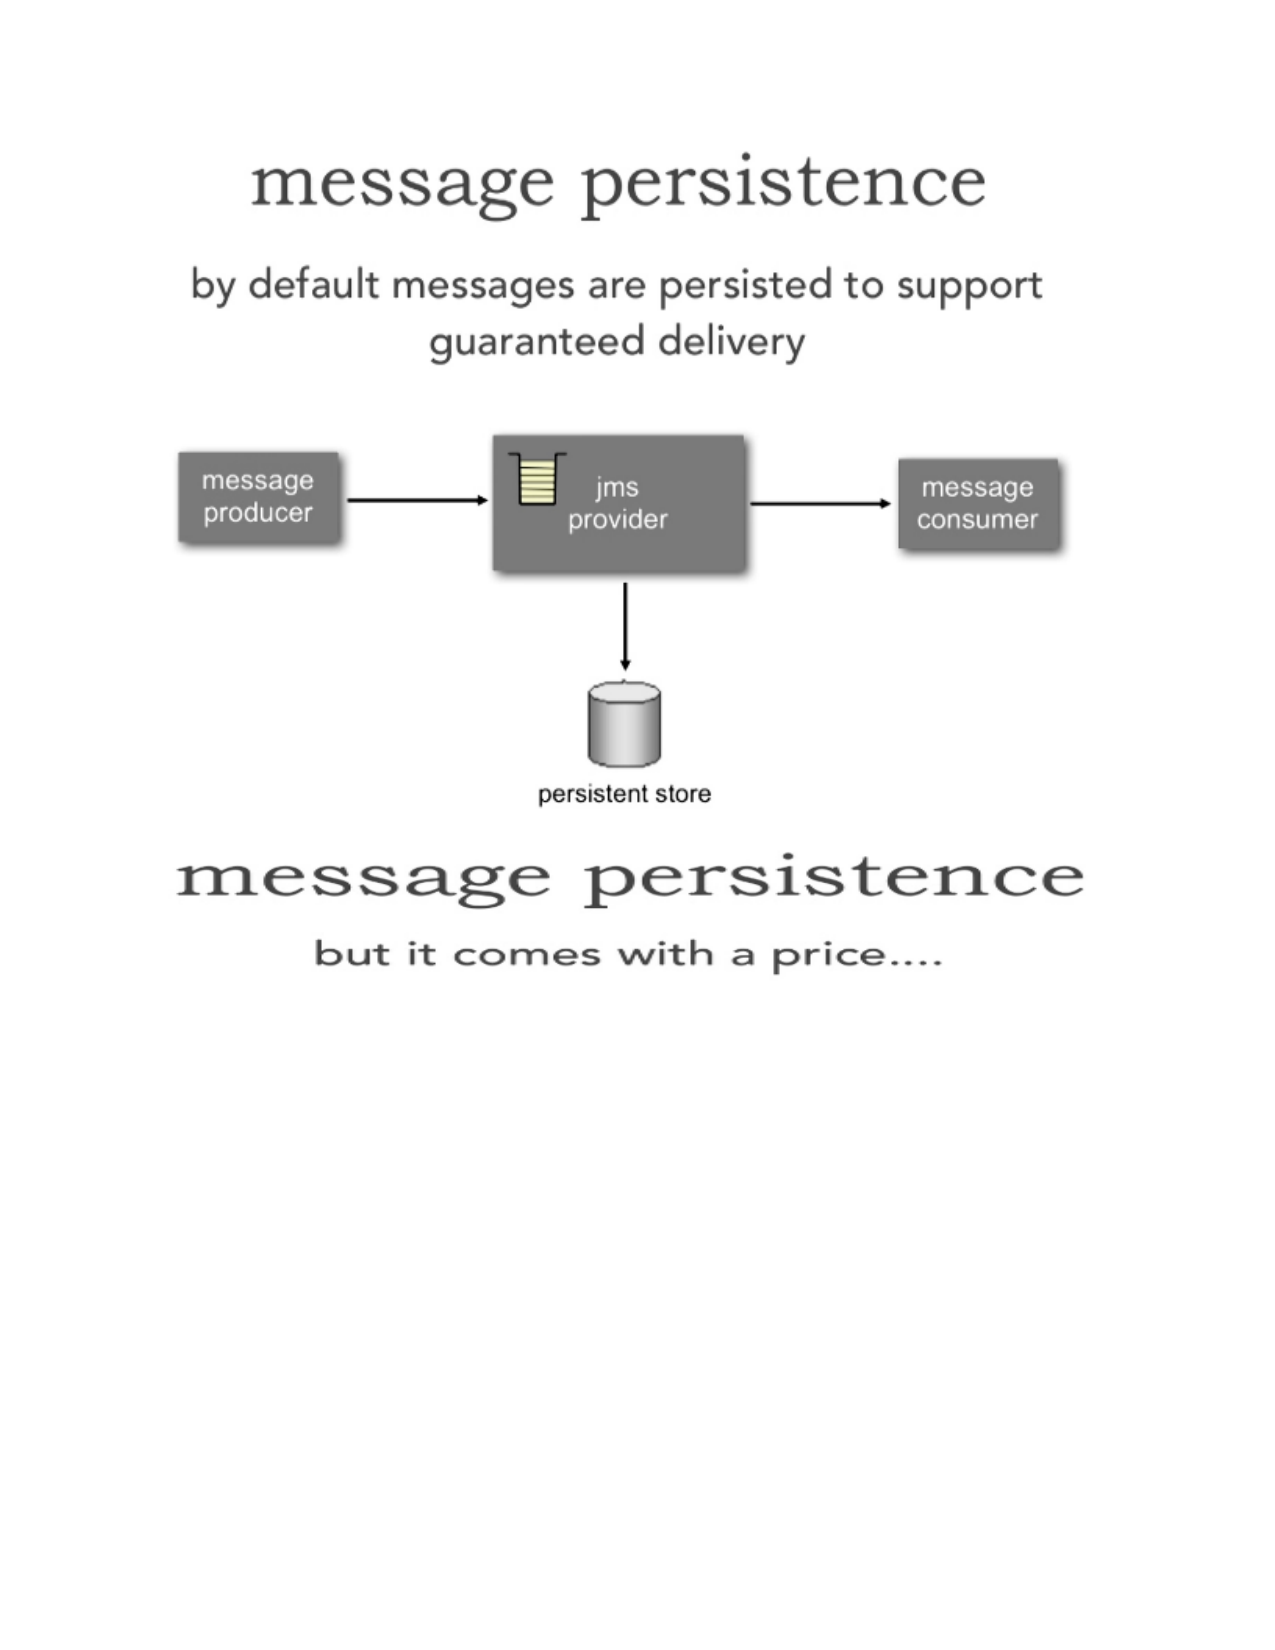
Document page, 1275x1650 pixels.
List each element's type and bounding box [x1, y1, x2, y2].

picture [150, 150, 1127, 1001]
